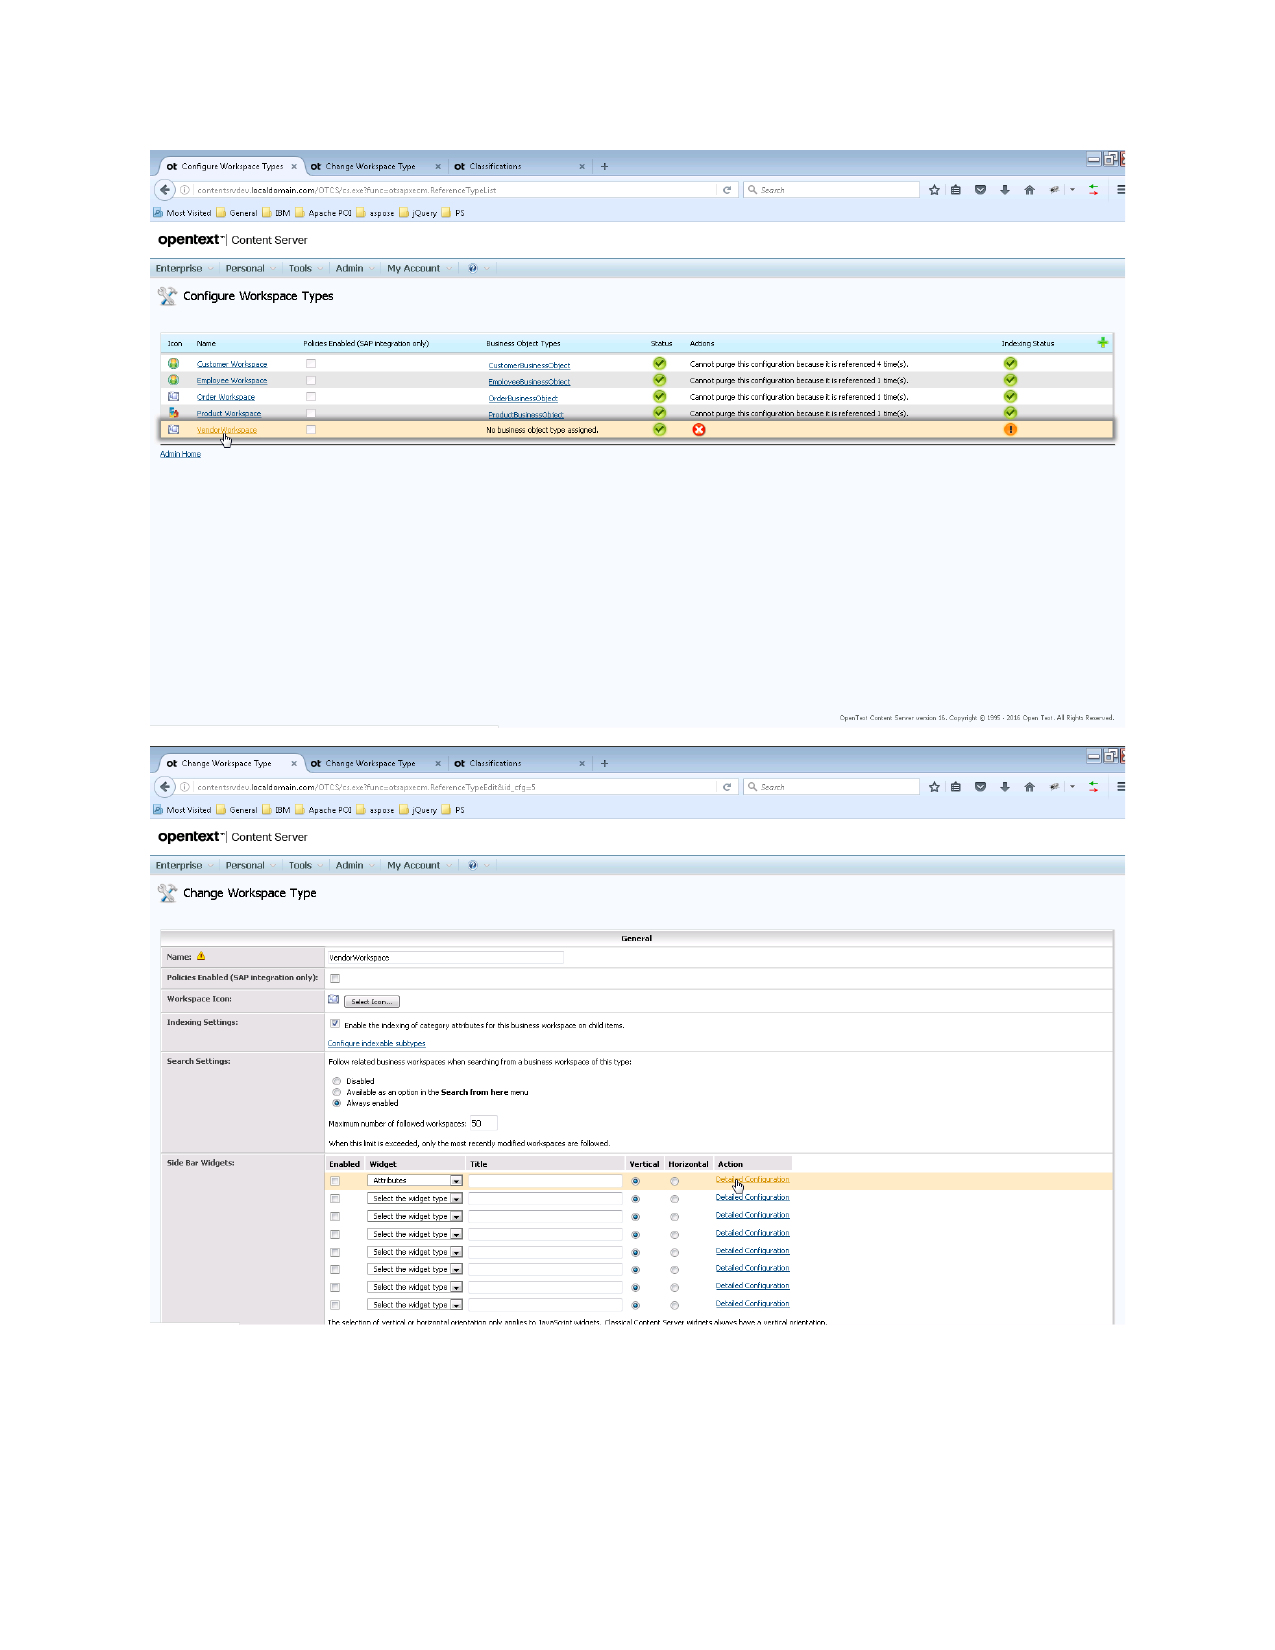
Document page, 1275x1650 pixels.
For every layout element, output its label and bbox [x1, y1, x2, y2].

picture [150, 150, 1125, 728]
picture [150, 746, 1125, 1325]
